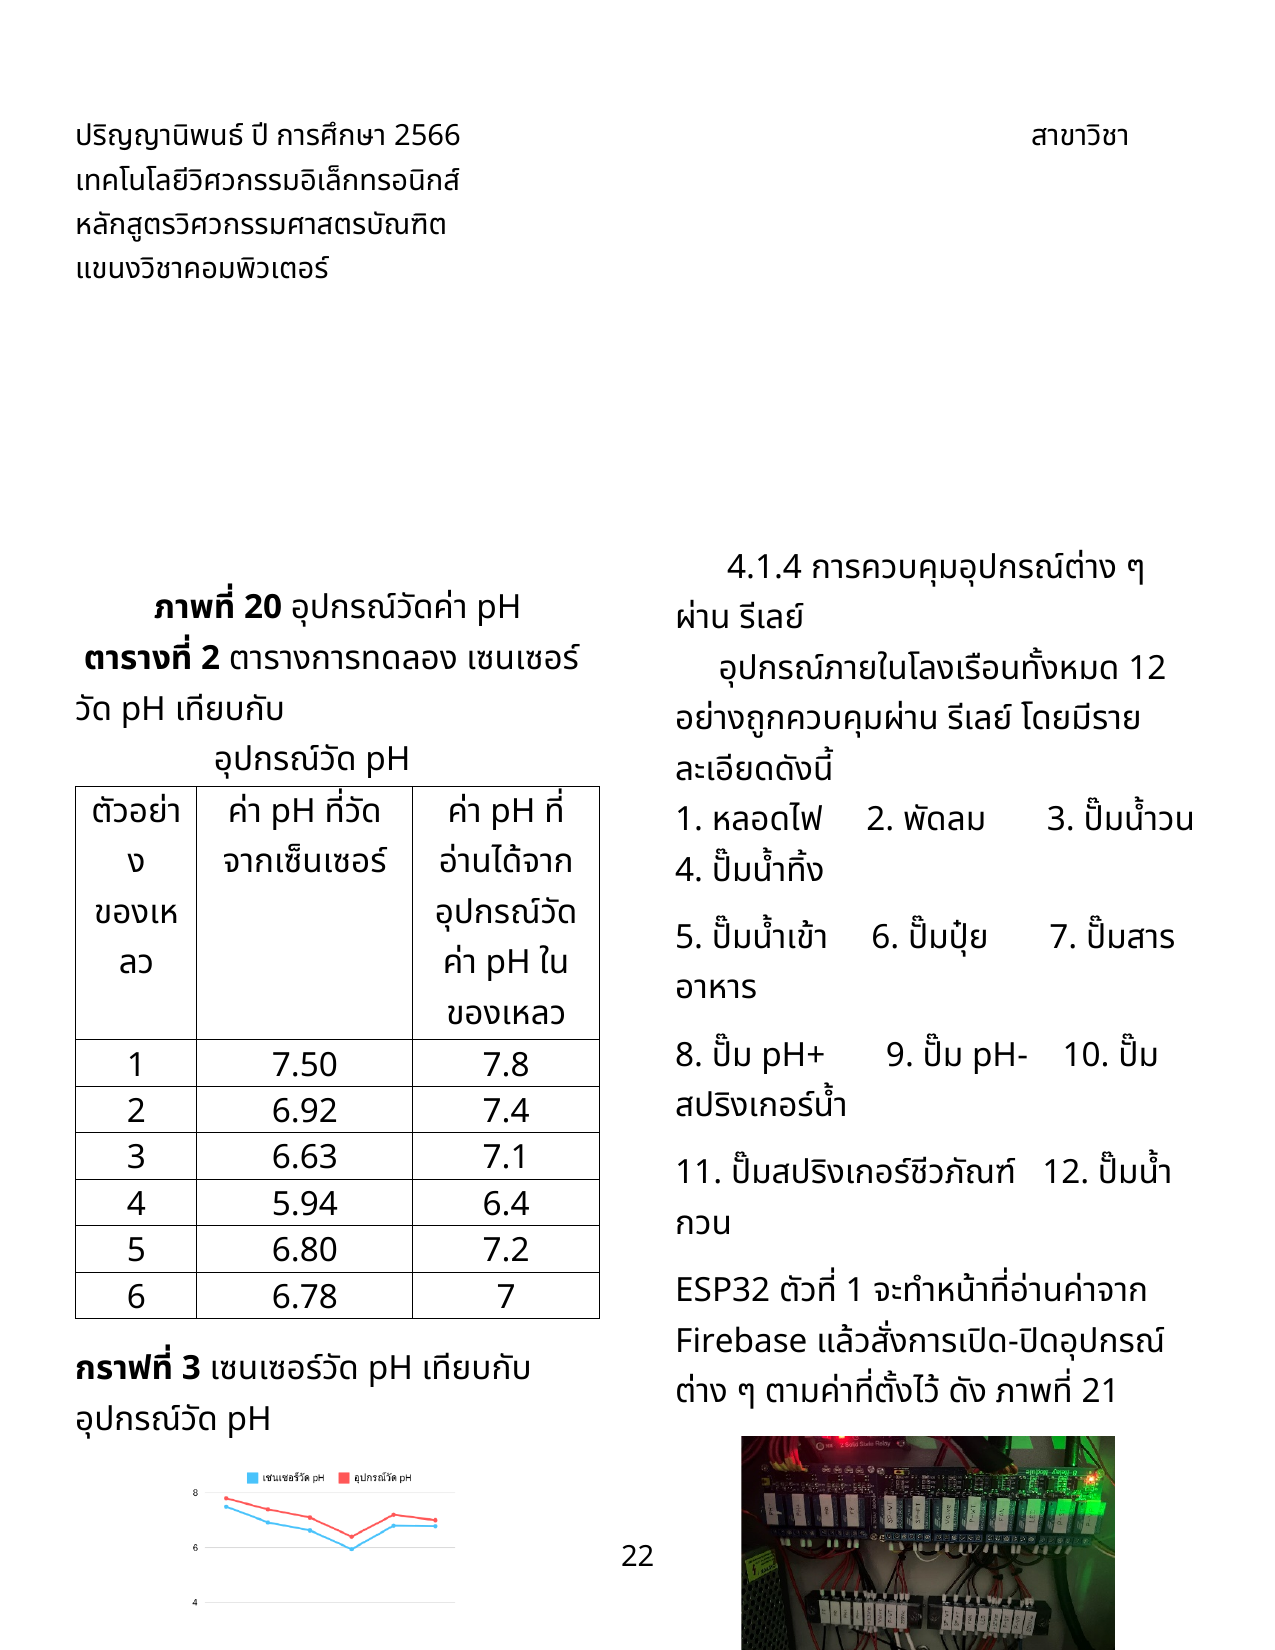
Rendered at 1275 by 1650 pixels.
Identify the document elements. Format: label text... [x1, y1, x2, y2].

table_cell 4 [76, 1180, 196, 1225]
text ตารางที่ 2 ตารางการทดลอง เซนเซอร์วัด pH เทียบกับ [75, 634, 600, 735]
table_cell 6.4 [413, 1180, 599, 1225]
table_cell 7.50 [197, 1040, 412, 1086]
table_cell 7 [413, 1273, 599, 1318]
table_cell 5.94 [197, 1180, 412, 1225]
text กราฟที่ 3 เซนเซอร์วัด pH เทียบกับอุปกรณ์วัด pH [75, 1344, 600, 1445]
text ESP32 ตัวที่ 1 จะทำหน้าที่อ่านค่าจาก Firebase แล้วสั่งการเปิด-ปิดอุปกรณ์ต่าง ๆ ตามค่าที่ตั้งไว้ ดัง ภาพที่ 21 [675, 1266, 1200, 1418]
table_cell 7.2 [413, 1226, 599, 1272]
table_cell 1 [76, 1040, 196, 1086]
table_cell 2 [76, 1087, 196, 1132]
table_cell 7.1 [413, 1133, 599, 1179]
text อุปกรณ์วัด pH [75, 735, 600, 786]
text 8. ปั๊ม pH+ 9. ปั๊ม pH- 10. ปั๊มสปริงเกอร์น้ำ [675, 1031, 1200, 1132]
table_cell 6 [76, 1273, 196, 1318]
table_cell 6.78 [197, 1273, 412, 1318]
table_cell 6.92 [197, 1087, 412, 1132]
text 11. ปั๊มสปริงเกอร์ชีวภัณฑ์ 12. ปั๊มน้ำกวน [675, 1148, 1200, 1249]
text 5. ปั๊มน้ำเข้า 6. ปั๊มปุ๋ย 7. ปั๊มสารอาหาร [675, 913, 1200, 1014]
text ภาพที่ 20 อุปกรณ์วัดค่า pH [75, 583, 600, 634]
picture [192, 1464, 456, 1650]
picture [741, 1436, 1115, 1650]
table_header ค่า pH ที่วัดจากเซ็นเซอร์ [197, 787, 412, 1039]
table_cell 3 [76, 1133, 196, 1179]
table_cell 6.80 [197, 1226, 412, 1272]
text อุปกรณ์ภายในโลงเรือนทั้งหมด 12 อย่างถูกควบคุมผ่าน รีเลย์ โดยมีรายละเอียดดังนี้ [675, 643, 1200, 795]
table_header ตัวอย่างของเหลว [76, 787, 196, 1039]
table_cell 5 [76, 1226, 196, 1272]
text 1. หลอดไฟ 2. พัดลม 3. ปั๊มน้ำวน 4. ปั๊มน้ำทิ้ง [675, 795, 1200, 896]
table_cell 7.8 [413, 1040, 599, 1086]
table_header ค่า pH ที่อ่านได้จากอุปกรณ์วัดค่า pH ในของเหลว [413, 787, 599, 1039]
text 4.1.4 การควบคุมอุปกรณ์ต่าง ๆ ผ่าน รีเลย์ [675, 542, 1200, 643]
table_cell 6.63 [197, 1133, 412, 1179]
table_cell 7.4 [413, 1087, 599, 1132]
